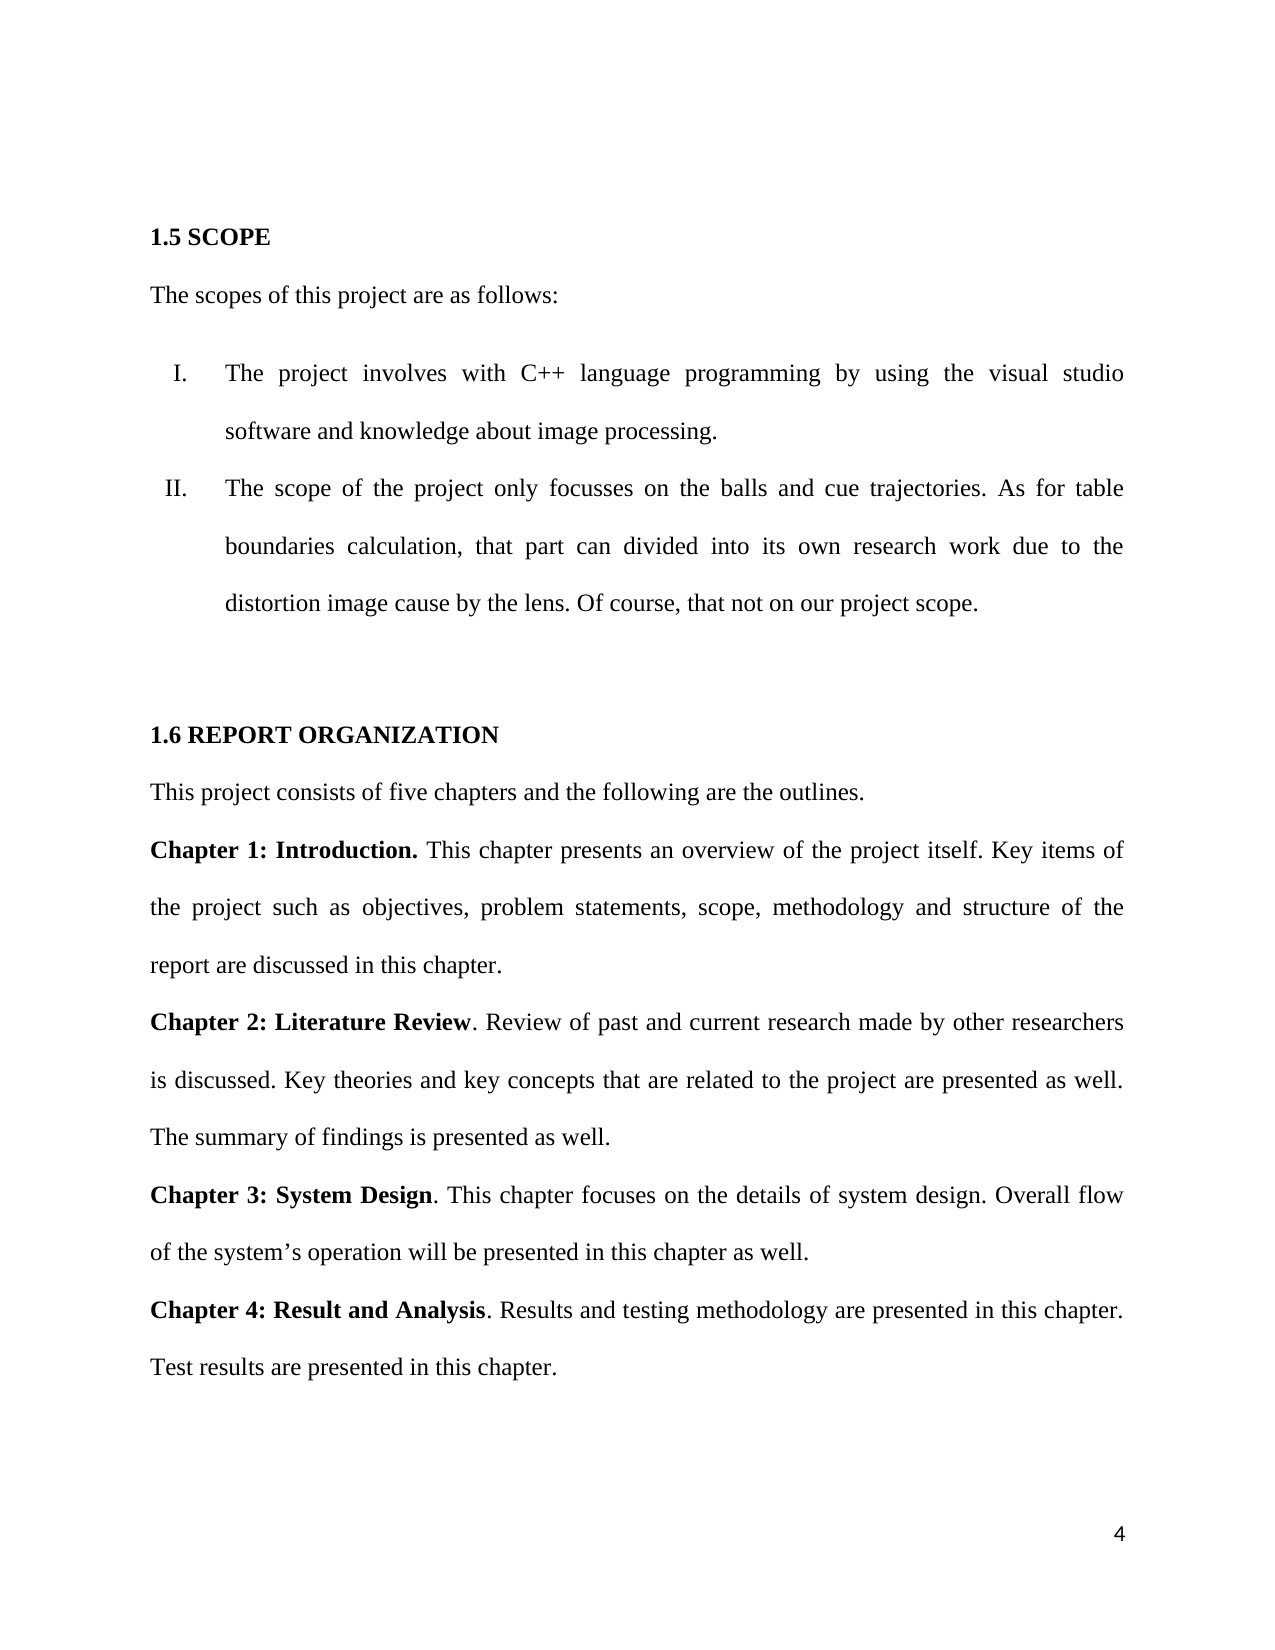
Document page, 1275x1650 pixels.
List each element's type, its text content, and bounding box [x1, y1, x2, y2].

text The scopes of this project are as follows: [150, 280, 1125, 309]
text Chapter 2: Literature Review. Review of past and current research made by other researchers is discussed. Key theories and key concepts that are related to the project are presented as well. The summary of findings is presented as well. [150, 1007, 1125, 1151]
text Chapter 3: System Design. This chapter focuses on the details of system design. Overall flow of the system’s operation will be presented in this chapter as well. [150, 1180, 1125, 1266]
text This project consists of five chapters and the following are the outlines. [150, 777, 1125, 806]
list The project involves with C++ language programming by using the visual studio software and knowledge about image processing. [187, 358, 1125, 444]
subtitle SCOPE [150, 222, 1125, 251]
list The scope of the project only focusses on the balls and cue trajectories. As for table boundaries calculation, that part can divided into its own research work due to the distortion image cause by the lens. Of course, that not on our project scope. [187, 473, 1125, 617]
text Chapter 4: Result and Analysis. Results and testing methodology are presented in this chapter. Test results are presented in this chapter. [150, 1295, 1125, 1381]
text Chapter 1: Introduction. This chapter presents an overview of the project itself. Key items of the project such as objectives, problem statements, scope, methodology and structure of the report are discussed in this chapter. [150, 835, 1125, 979]
subtitle REPORT ORGANIZATION [150, 720, 1125, 749]
